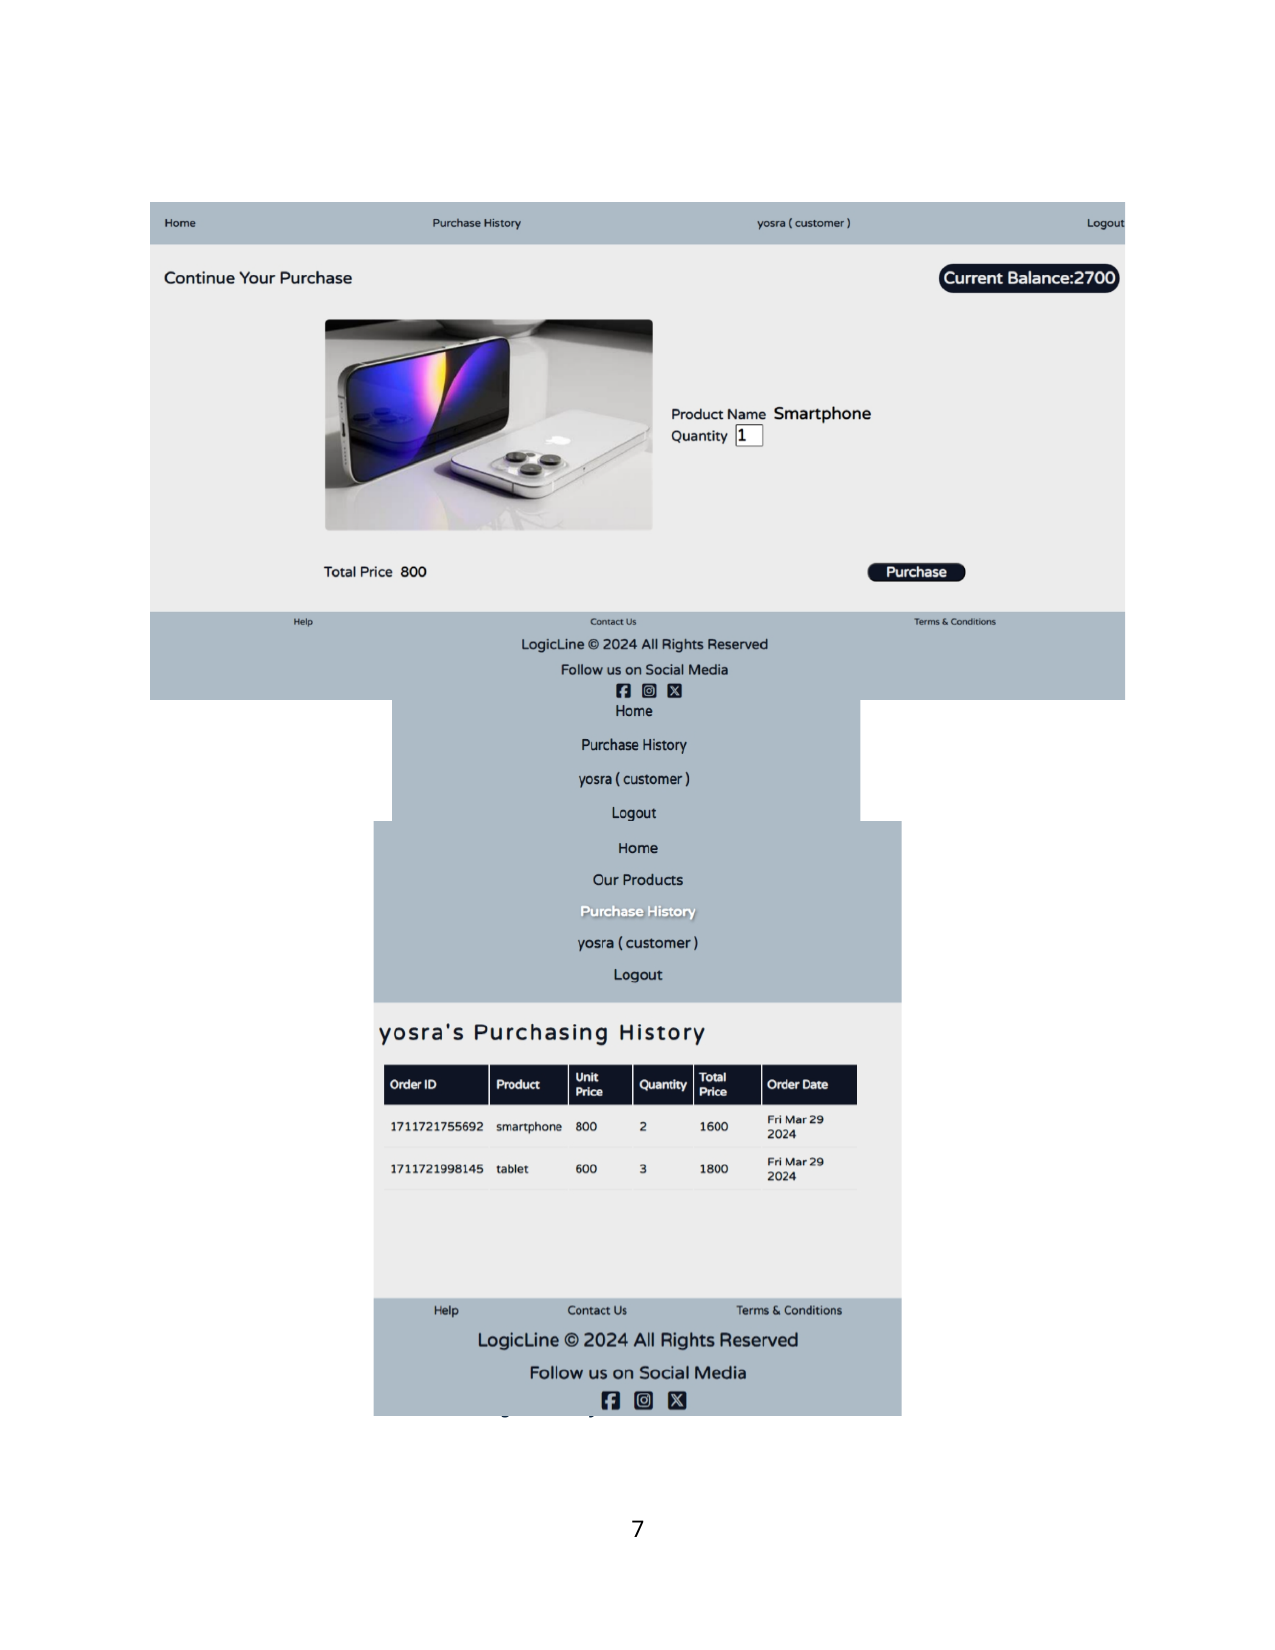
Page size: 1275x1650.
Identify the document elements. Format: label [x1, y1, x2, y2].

picture [150, 202, 1125, 1416]
